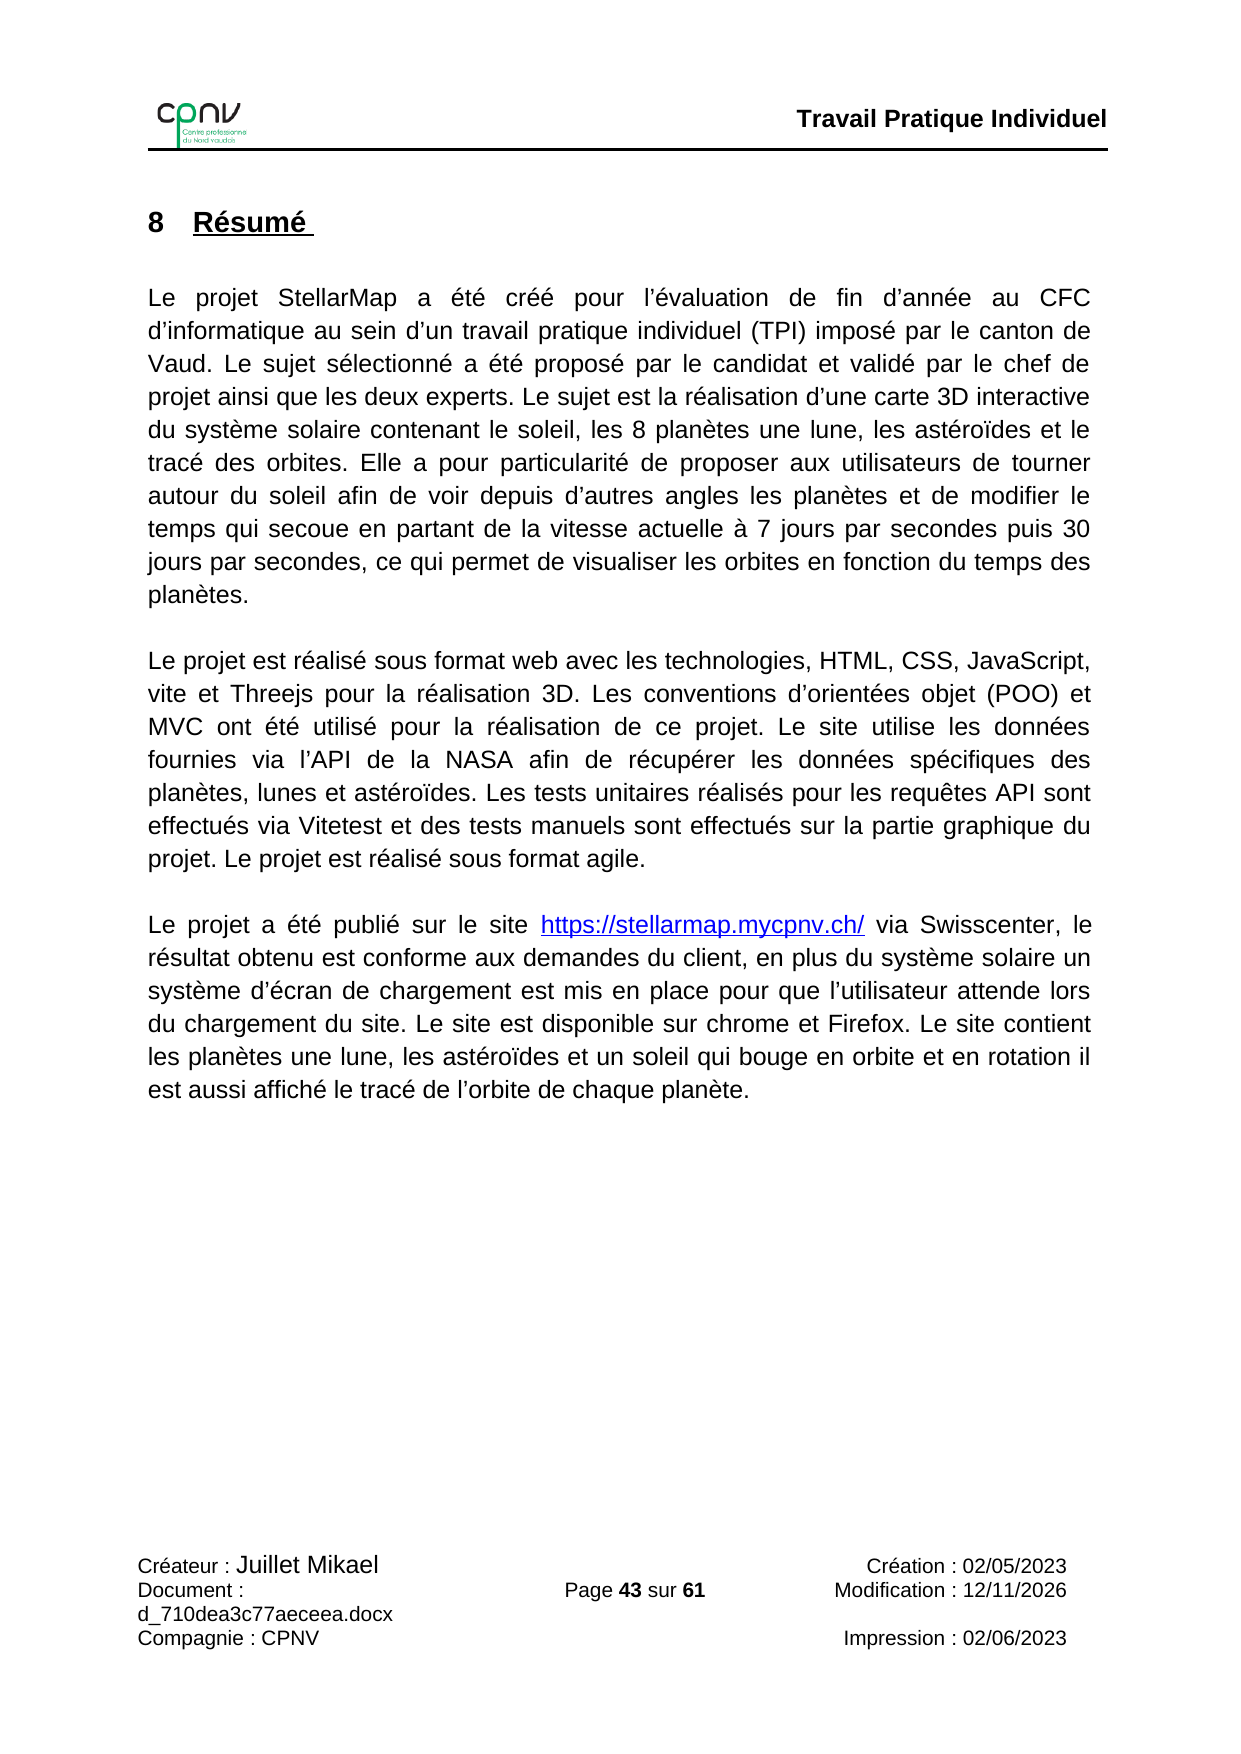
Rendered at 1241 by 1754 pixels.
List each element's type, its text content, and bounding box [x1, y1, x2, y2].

picture [157, 103, 247, 148]
text Le projet est réalisé sous format web avec les technologies, HTML, CSS, JavaScript, vite et Threejs pour la réalisation 3D. Les conventions d’orientées objet (POO) et MVC ont été utilisé pour la réalisation de ce projet. Le site utilise les données fournies via l’API de la NASA afin de récupérer les données spécifiques des planètes, lunes et astéroïdes. Les tests unitaires réalisés pour les requêtes API sont effectués via Vitetest et des tests manuels sont effectués sur la partie graphique du projet. Le projet est réalisé sous format agile. [148, 646, 1092, 873]
subtitle Résumé [148, 205, 1092, 238]
text Le projet a été publié sur le site https://stellarmap.mycpnv.ch/ via Swisscenter, le résultat obtenu est conforme aux demandes du client, en plus du système solaire un système d’écran de chargement est mis en place pour que l’utilisateur attende lors du chargement du site. Le site est disponible sur chrome et Firefox. Le site contient les planètes une lune, les astéroïdes et un soleil qui bouge en orbite et en rotation il est aussi affiché le tracé de l’orbite de chaque planète. [148, 910, 1092, 1104]
text Le projet StellarMap a été créé pour l’évaluation de fin d’année au CFC d’informatique au sein d’un travail pratique individuel (TPI) imposé par le canton de Vaud. Le sujet sélectionné a été proposé par le candidat et validé par le chef de projet ainsi que les deux experts. Le sujet est la réalisation d’une carte 3D interactive du système solaire contenant le soleil, les 8 planètes une lune, les astéroïdes et le tracé des orbites. Elle a pour particularité de proposer aux utilisateurs de tourner autour du soleil afin de voir depuis d’autres angles les planètes et de modifier le temps qui secoue en partant de la vitesse actuelle à 7 jours par secondes puis 30 jours par secondes, ce qui permet de visualiser les orbites en fonction du temps des planètes. [148, 283, 1092, 609]
